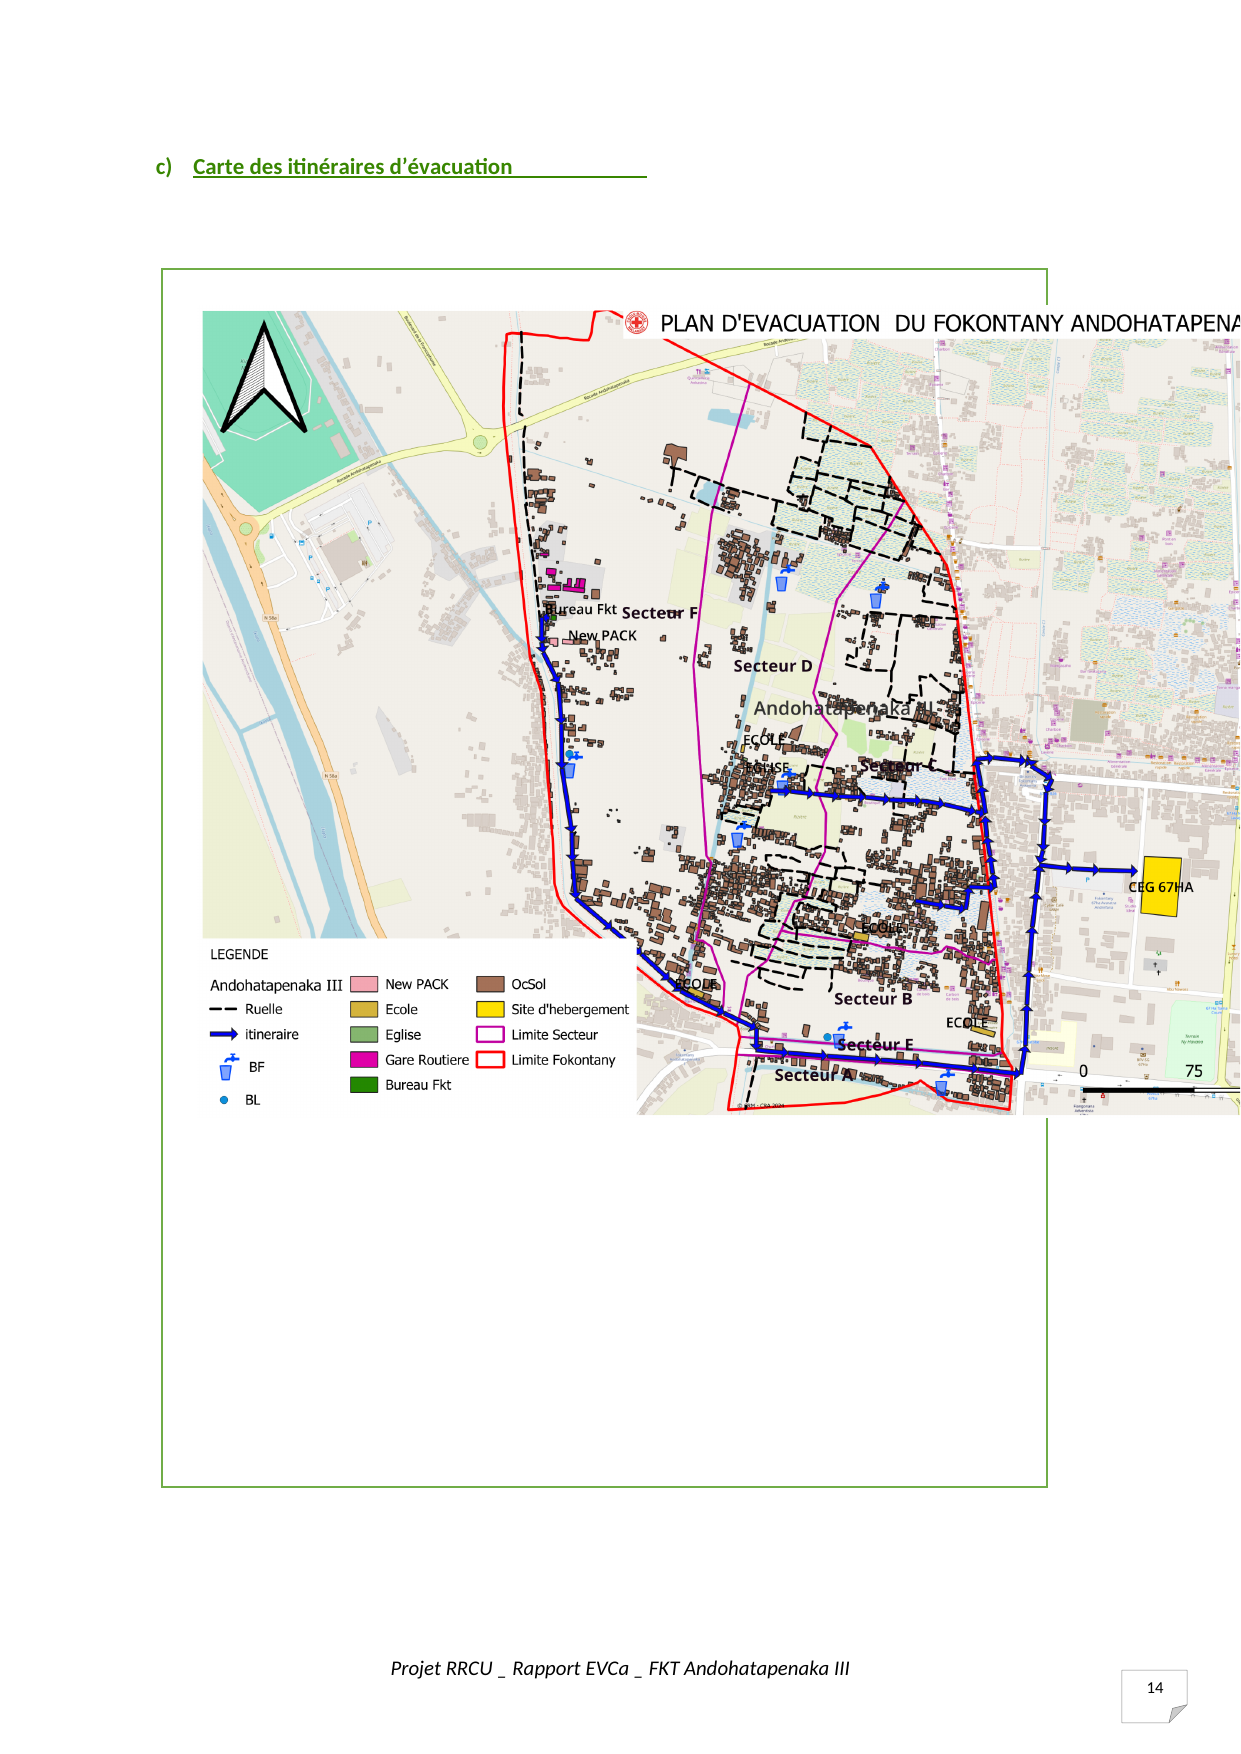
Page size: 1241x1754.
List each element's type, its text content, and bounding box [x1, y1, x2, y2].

picture [197, 305, 1241, 1118]
list Carte des itinéraires d’évacuation [156, 152, 1122, 180]
